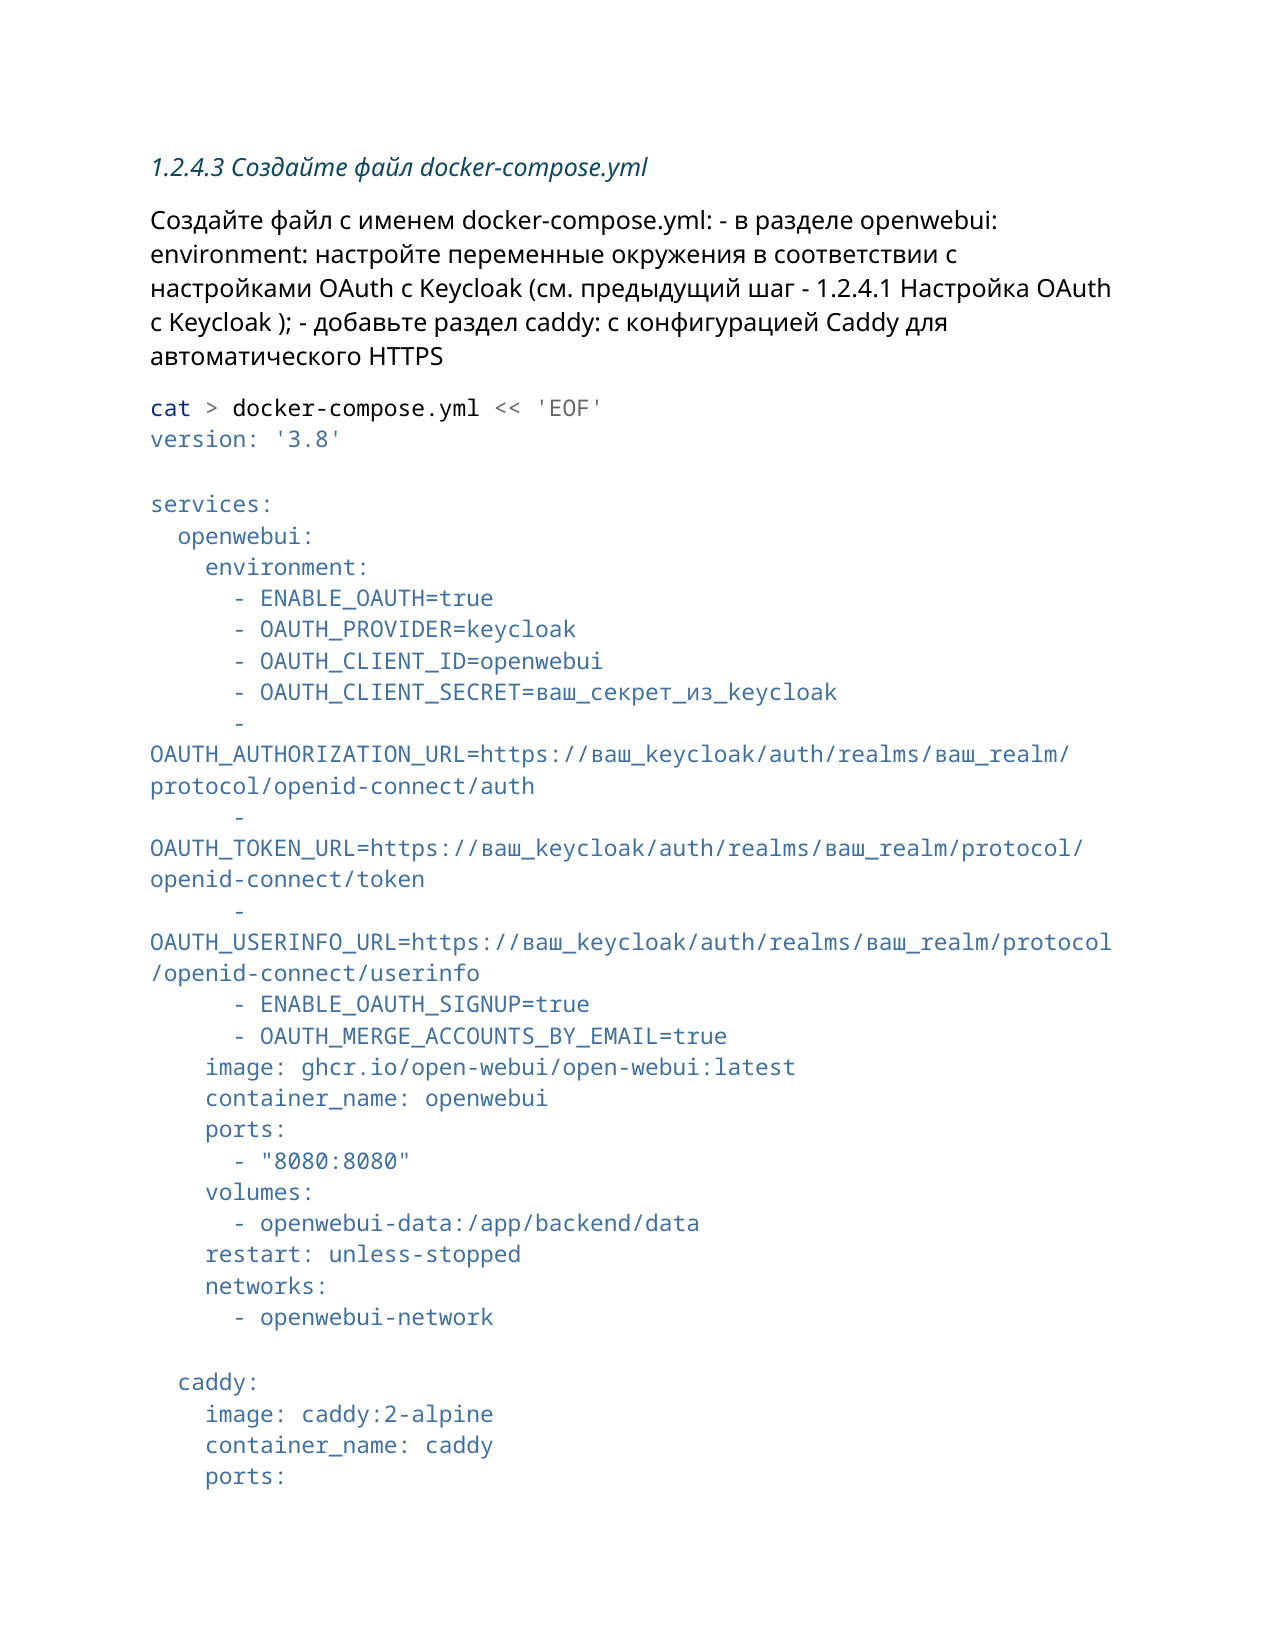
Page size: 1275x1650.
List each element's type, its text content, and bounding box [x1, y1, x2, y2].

subtitle 1.2.4.3 Создайте файл docker-compose.yml [150, 150, 1125, 184]
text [150, 392, 1125, 1491]
text Создайте файл с именем docker-compose.yml: - в разделе openwebui: environment: настройте переменные окружения в соответствии с настройками OAuth с Keycloak (см. предыдущий шаг - 1.2.4.1 Настройка OAuth с Keycloak ); - добавьте раздел caddy: с конфигурацией Caddy для автоматического HTTPS [150, 203, 1125, 373]
